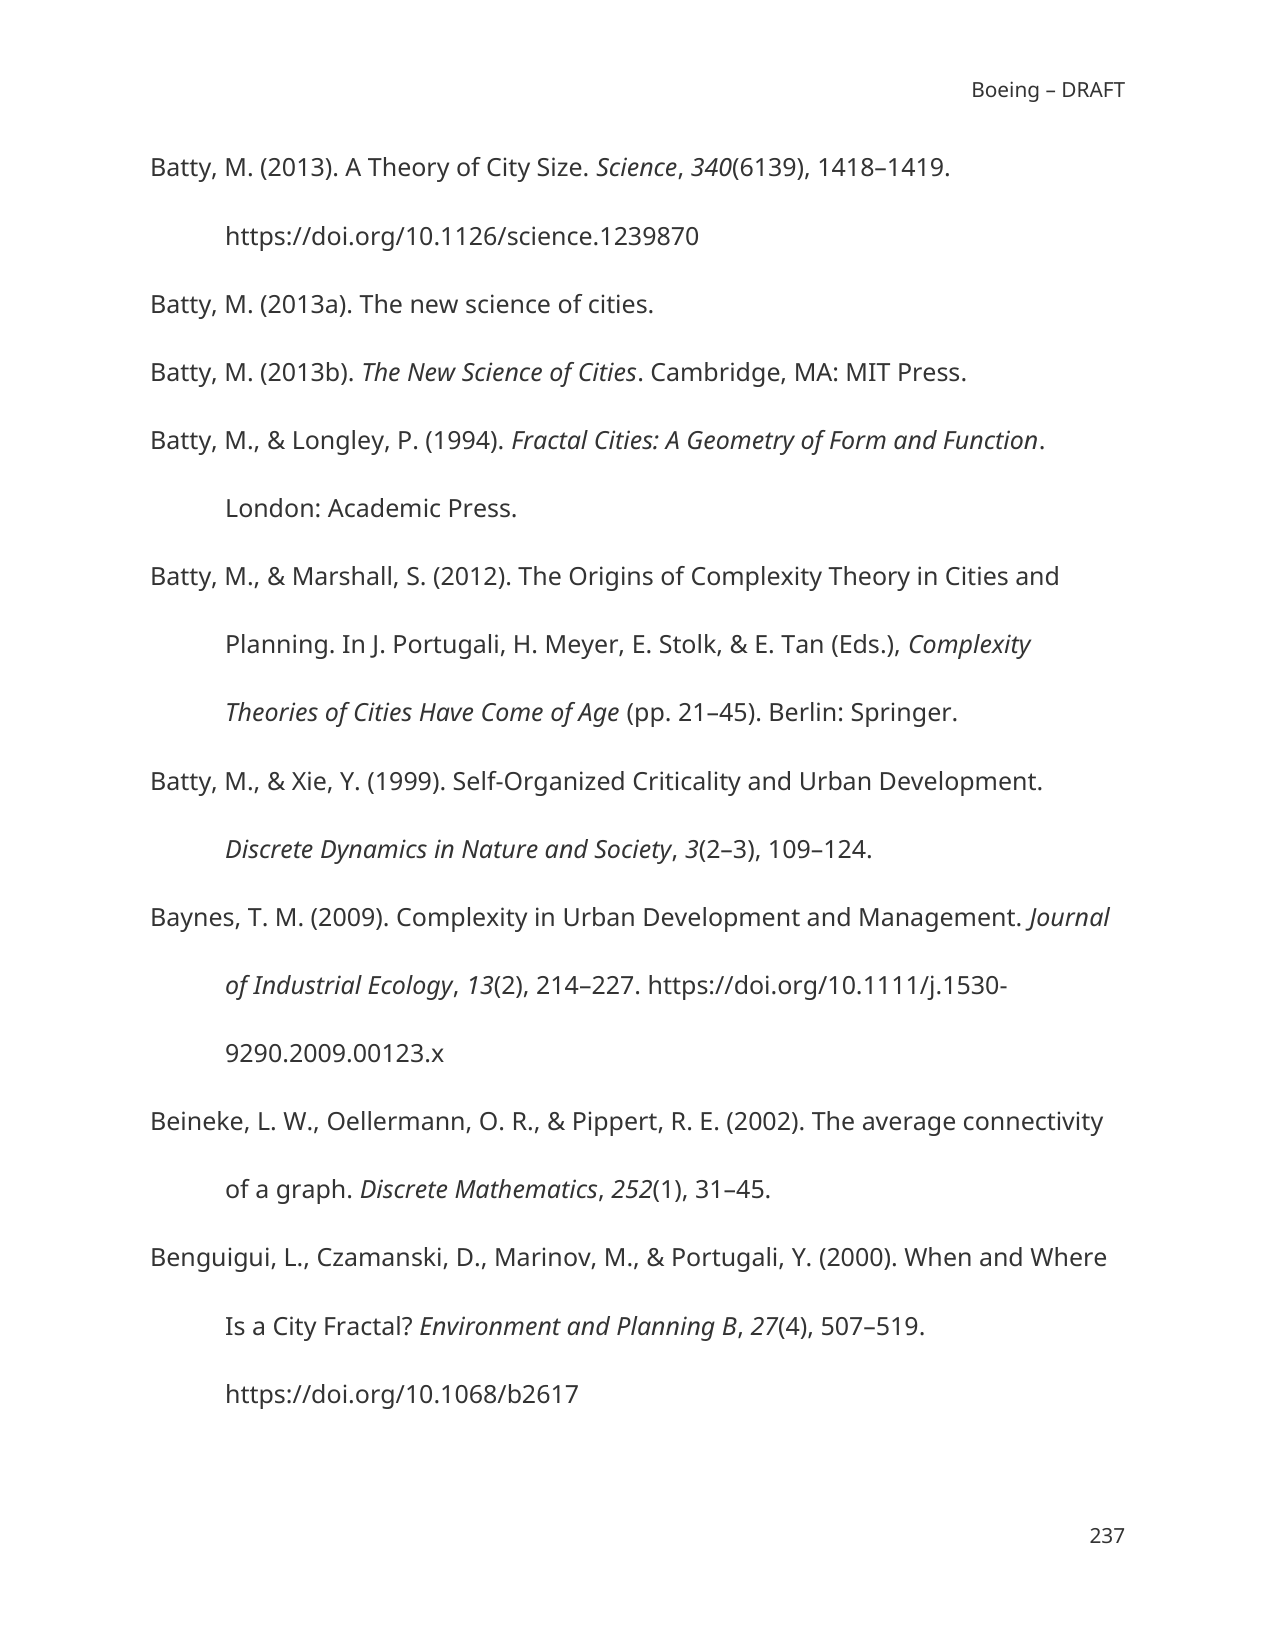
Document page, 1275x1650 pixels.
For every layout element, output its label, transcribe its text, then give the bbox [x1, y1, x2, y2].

text Batty, M. (2013b). The New Science of Cities. Cambridge, MA: MIT Press. [150, 354, 1125, 388]
text Batty, M., & Xie, Y. (1999). Self-Organized Criticality and Urban Development. Discrete Dynamics in Nature and Society, 3(2–3), 109–124. [150, 763, 1125, 865]
text Batty, M. (2013a). The new science of cities. [150, 286, 1125, 320]
text Beineke, L. W., Oellermann, O. R., & Pippert, R. E. (2002). The average connectivity of a graph. Discrete Mathematics, 252(1), 31–45. [150, 1104, 1125, 1206]
text Batty, M., & Longley, P. (1994). Fractal Cities: A Geometry of Form and Function. London: Academic Press. [150, 422, 1125, 525]
text Baynes, T. M. (2009). Complexity in Urban Development and Management. Journal of Industrial Ecology, 13(2), 214–227. https://doi.org/10.1111/j.1530-9290.2009.00123.x [150, 899, 1125, 1070]
text Batty, M., & Marshall, S. (2012). The Origins of Complexity Theory in Cities and Planning. In J. Portugali, H. Meyer, E. Stolk, & E. Tan (Eds.), Complexity Theories of Cities Have Come of Age (pp. 21–45). Berlin: Springer. [150, 559, 1125, 729]
text Benguigui, L., Czamanski, D., Marinov, M., & Portugali, Y. (2000). When and Where Is a City Fractal? Environment and Planning B, 27(4), 507–519. https://doi.org/10.1068/b2617 [150, 1240, 1125, 1410]
text Batty, M. (2013). A Theory of City Size. Science, 340(6139), 1418–1419. https://doi.org/10.1126/science.1239870 [150, 150, 1125, 252]
